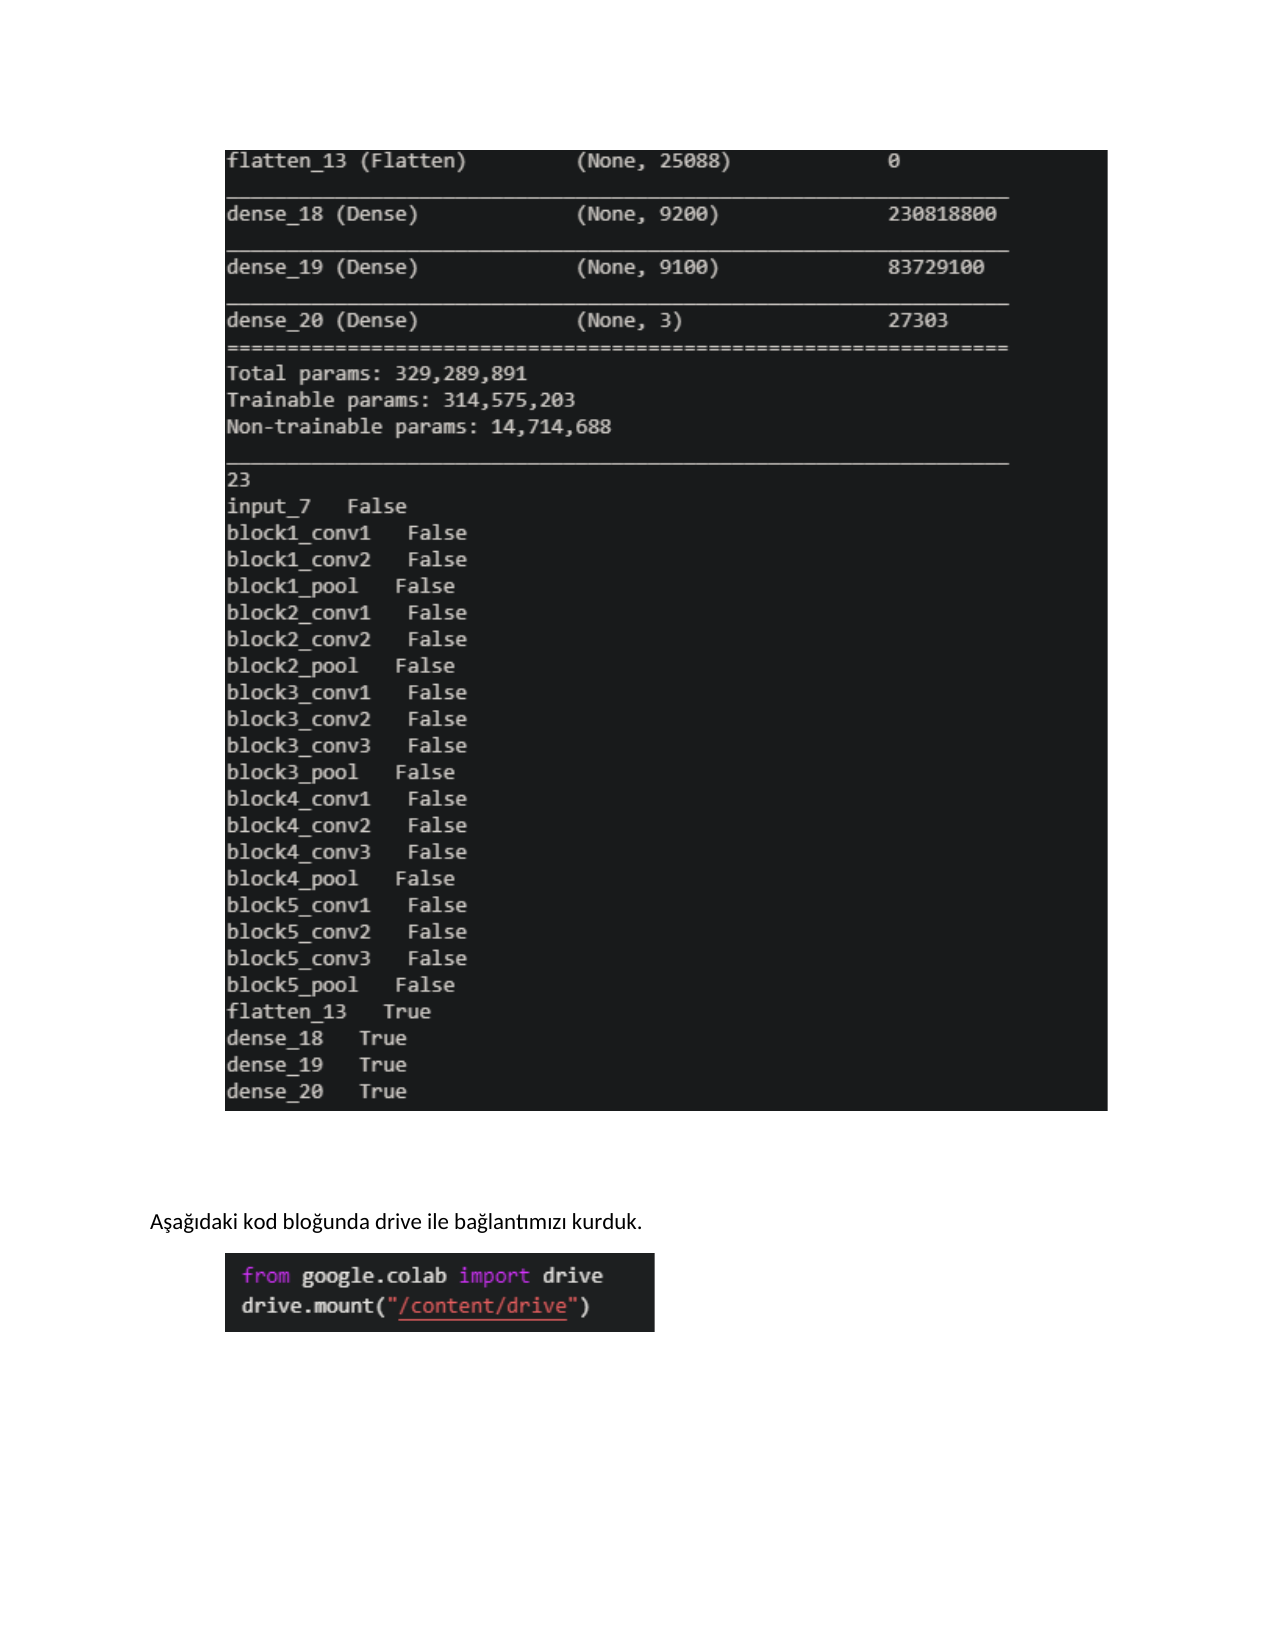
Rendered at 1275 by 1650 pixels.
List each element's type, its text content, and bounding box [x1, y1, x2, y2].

picture [225, 1253, 655, 1332]
text Aşağıdaki kod bloğunda drive ile bağlantımızı kurduk. [150, 1207, 1125, 1235]
picture [225, 150, 1108, 1111]
